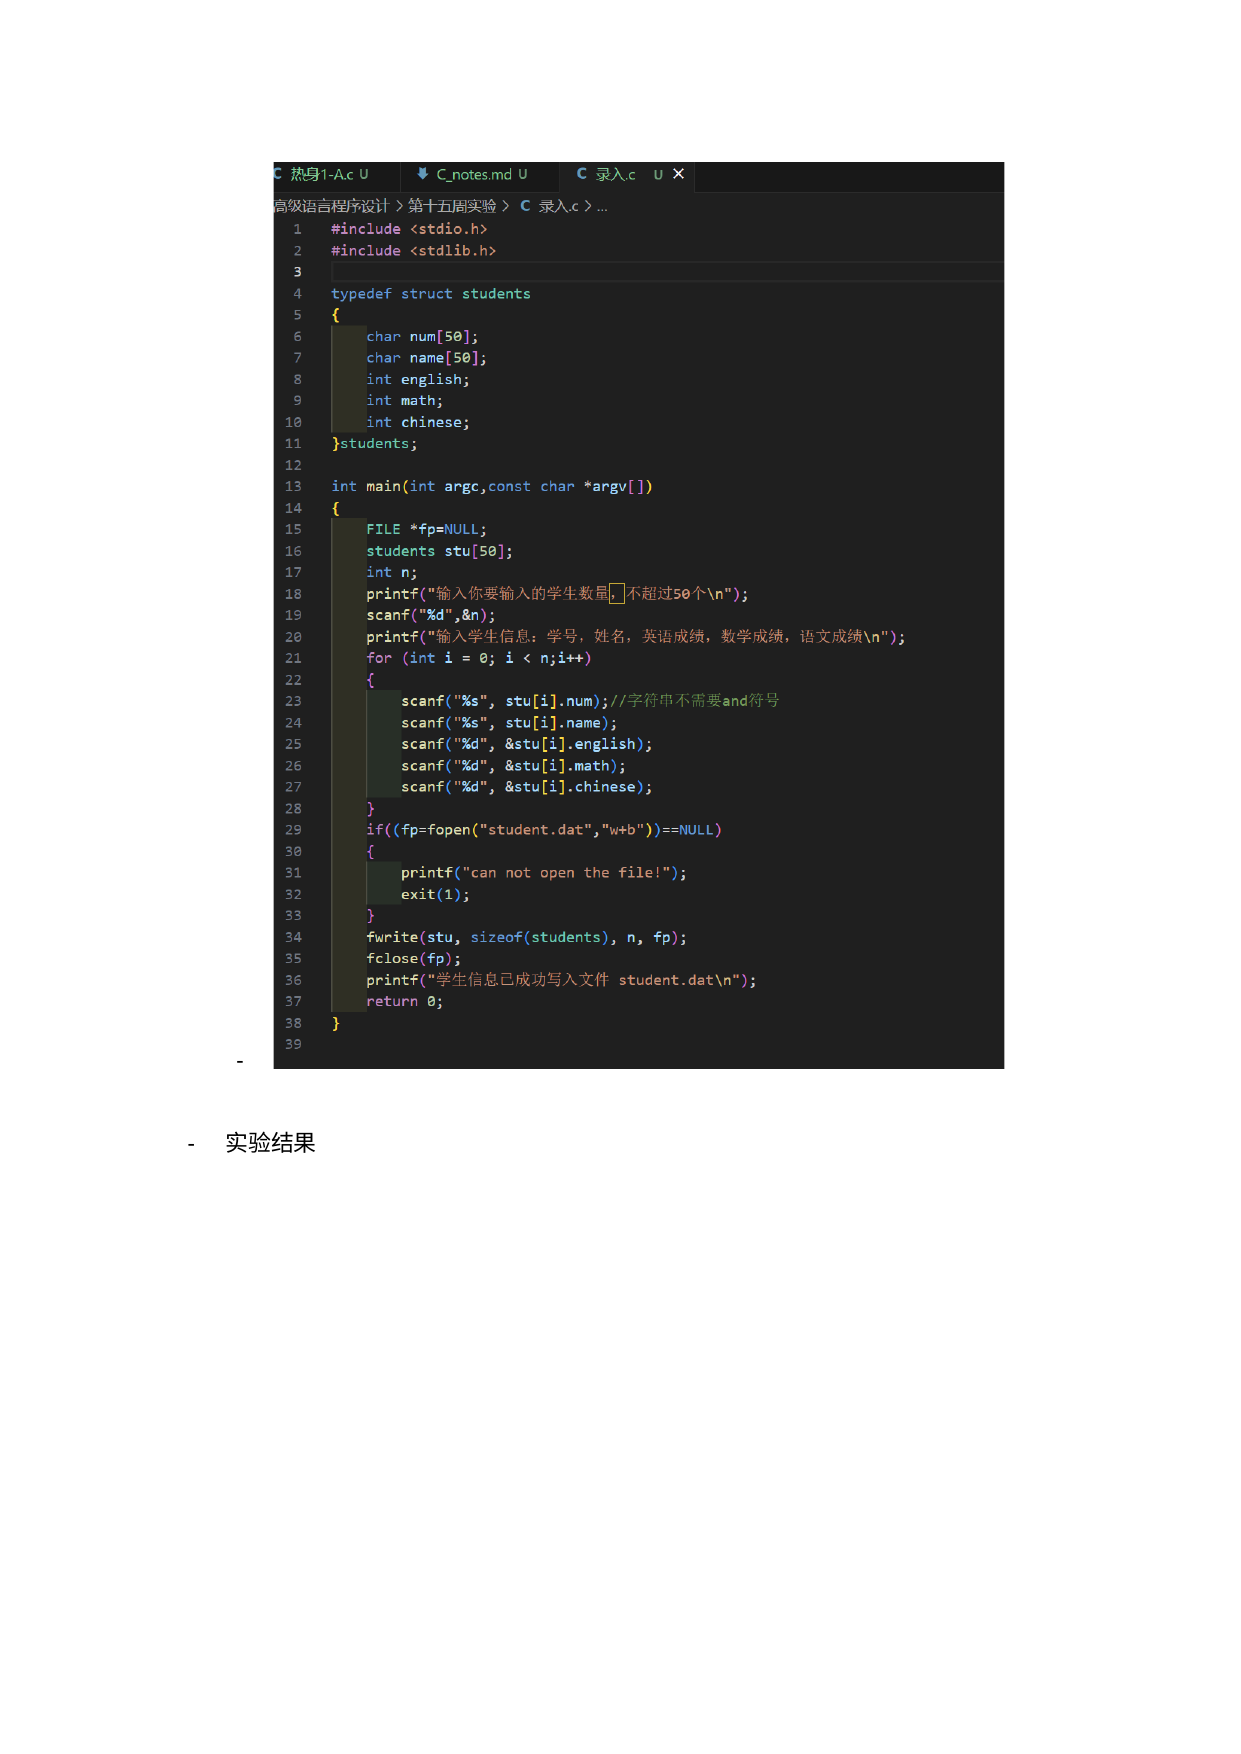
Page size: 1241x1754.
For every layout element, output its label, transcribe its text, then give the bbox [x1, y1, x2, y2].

list 实验结果 [187, 1109, 1053, 1174]
picture [273, 162, 1005, 1069]
